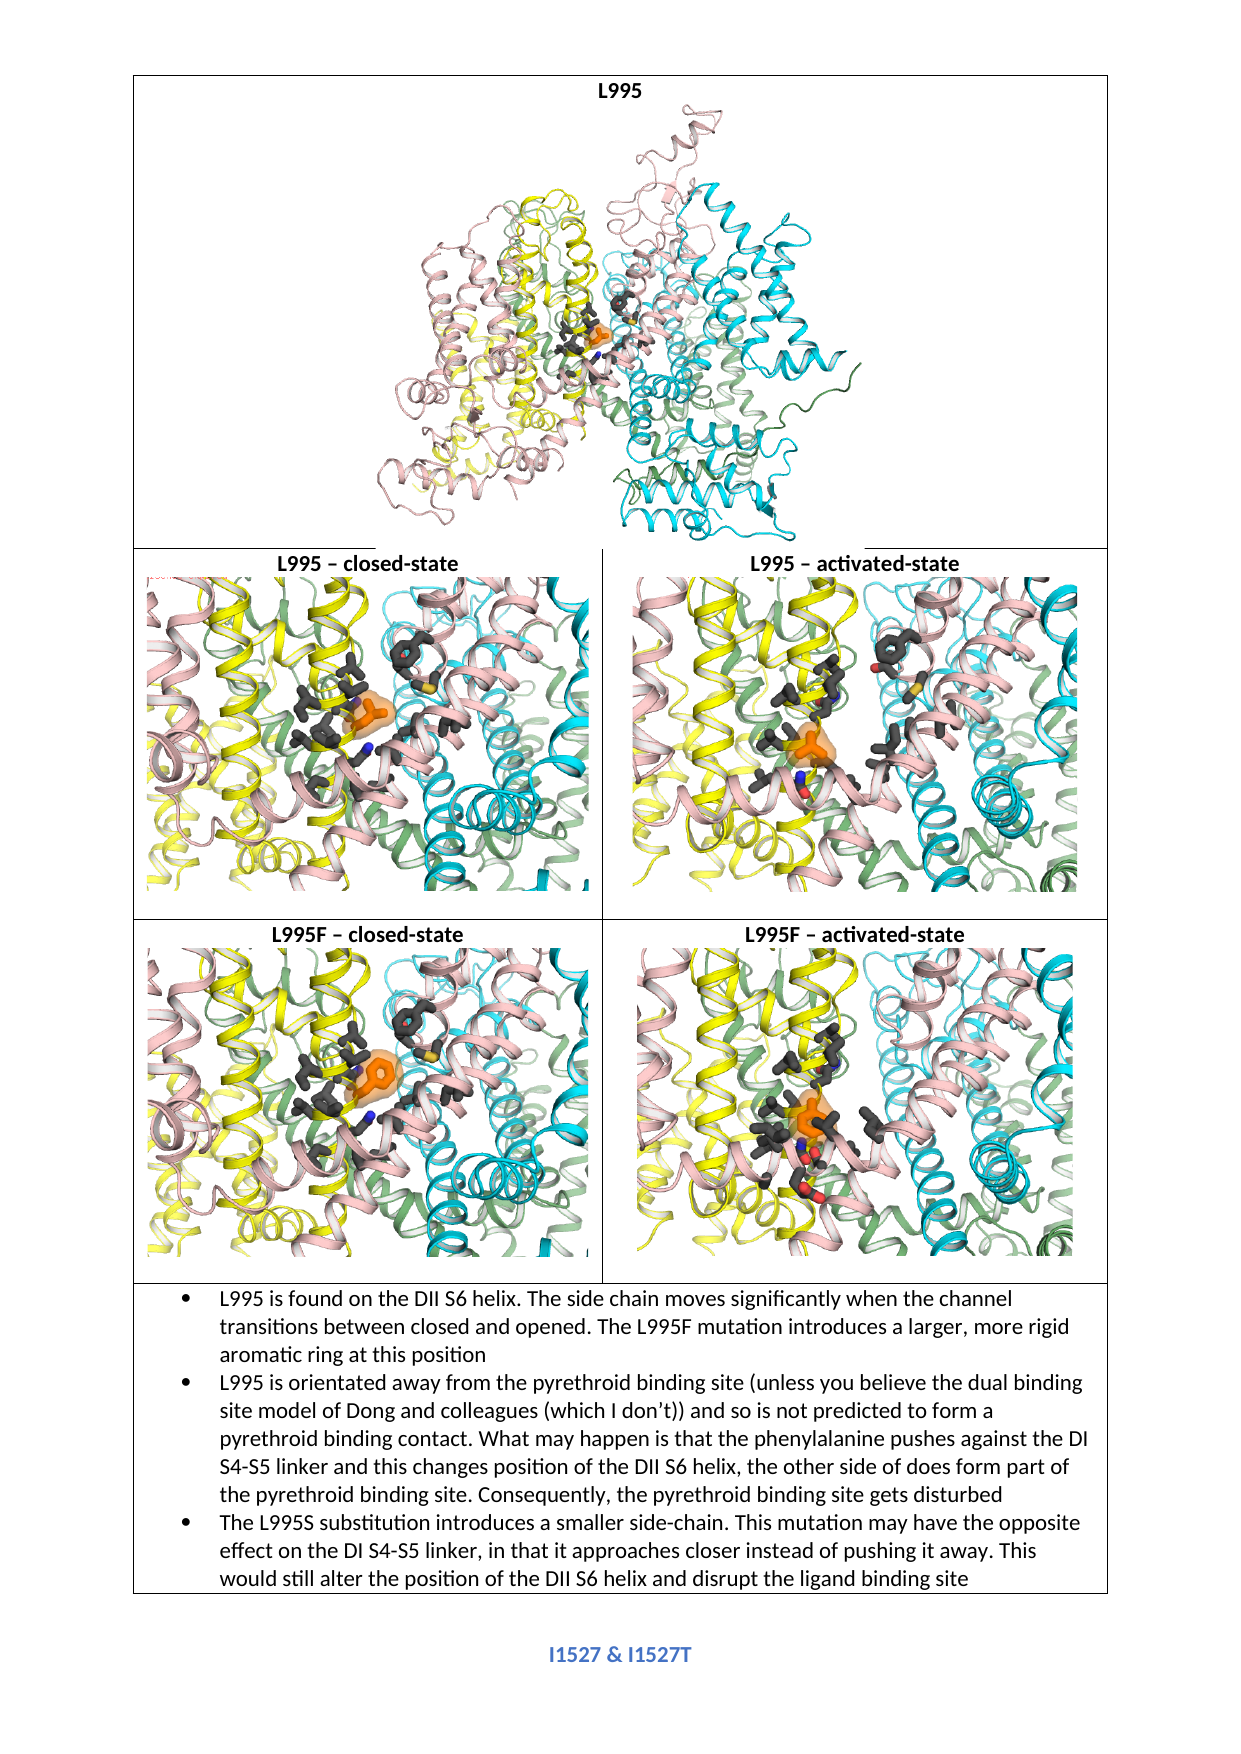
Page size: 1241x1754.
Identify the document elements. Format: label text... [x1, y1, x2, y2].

table_cell L995 – closed-state [134, 549, 602, 919]
table_header L995 [134, 76, 1107, 548]
text I1527 & I1527T [75, 1641, 1165, 1668]
table_cell L995 – activated-state [603, 549, 1107, 919]
table_cell L995F – closed-state [134, 920, 602, 1283]
table_cell L995F – activated-state [603, 920, 1107, 1283]
table_cell L995 is found on the DII S6 helix. The side chain moves significantly when the channel transitions between closed and opened. The L995F mutation introduces a larger, more rigid aromatic ring at this position L995 is orientated away from the pyrethroid binding site (unless you believe the dual binding site model of Dong and colleagues (which I don’t)) and so is not predicted to form a pyrethroid binding contact. What may happen is that the phenylalanine pushes against the DI S4-S5 linker and this changes position of the DII S6 helix, the other side of does form part of the pyrethroid binding site. Consequently, the pyrethroid binding site gets disturbed The L995S substitution introduces a smaller side-chain. This mutation may have the opposite effect on the DI S4-S5 linker, in that it approaches closer instead of pushing it away. This would still alter the position of the DII S6 helix and disrupt the ligand binding site [134, 1284, 1107, 1593]
